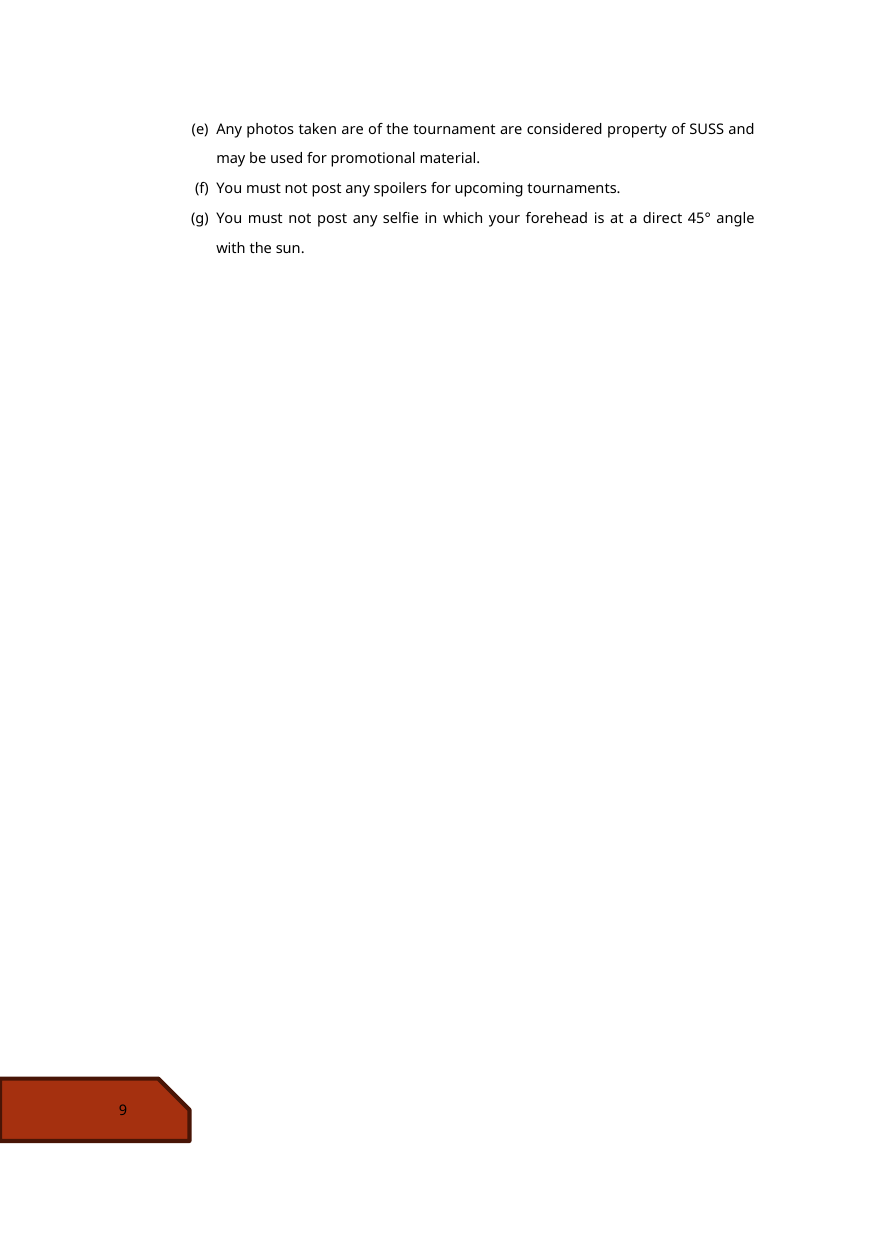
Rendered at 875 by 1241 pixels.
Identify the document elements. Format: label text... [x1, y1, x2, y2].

text You must not post any selfie in which your forehead is at a direct 45° angle with the sun. [208, 208, 756, 257]
text Any photos taken are of the tournament are considered property of SUSS and may be used for promotional material. [208, 118, 756, 168]
text You must not post any spoilers for upcoming tournaments. [208, 178, 756, 198]
